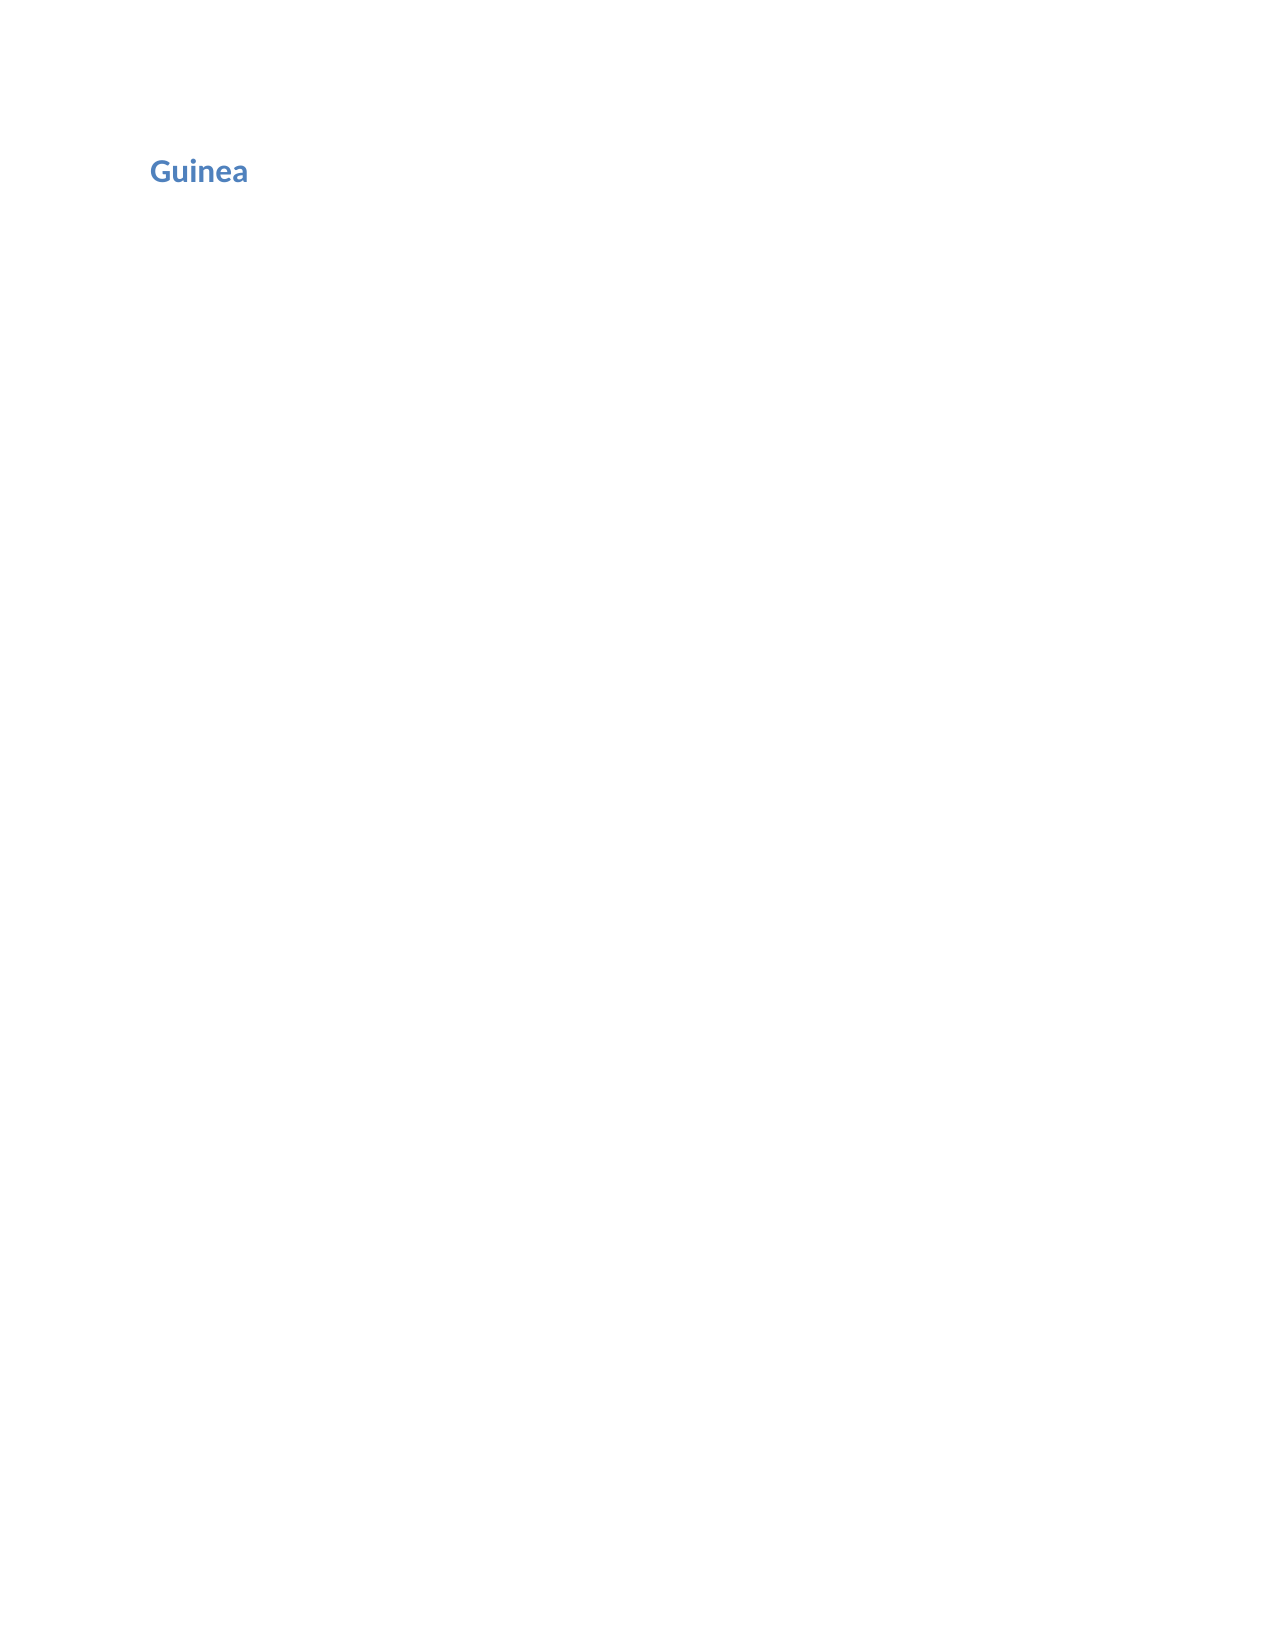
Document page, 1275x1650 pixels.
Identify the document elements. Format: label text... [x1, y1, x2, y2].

subtitle Guinea [150, 150, 1125, 191]
